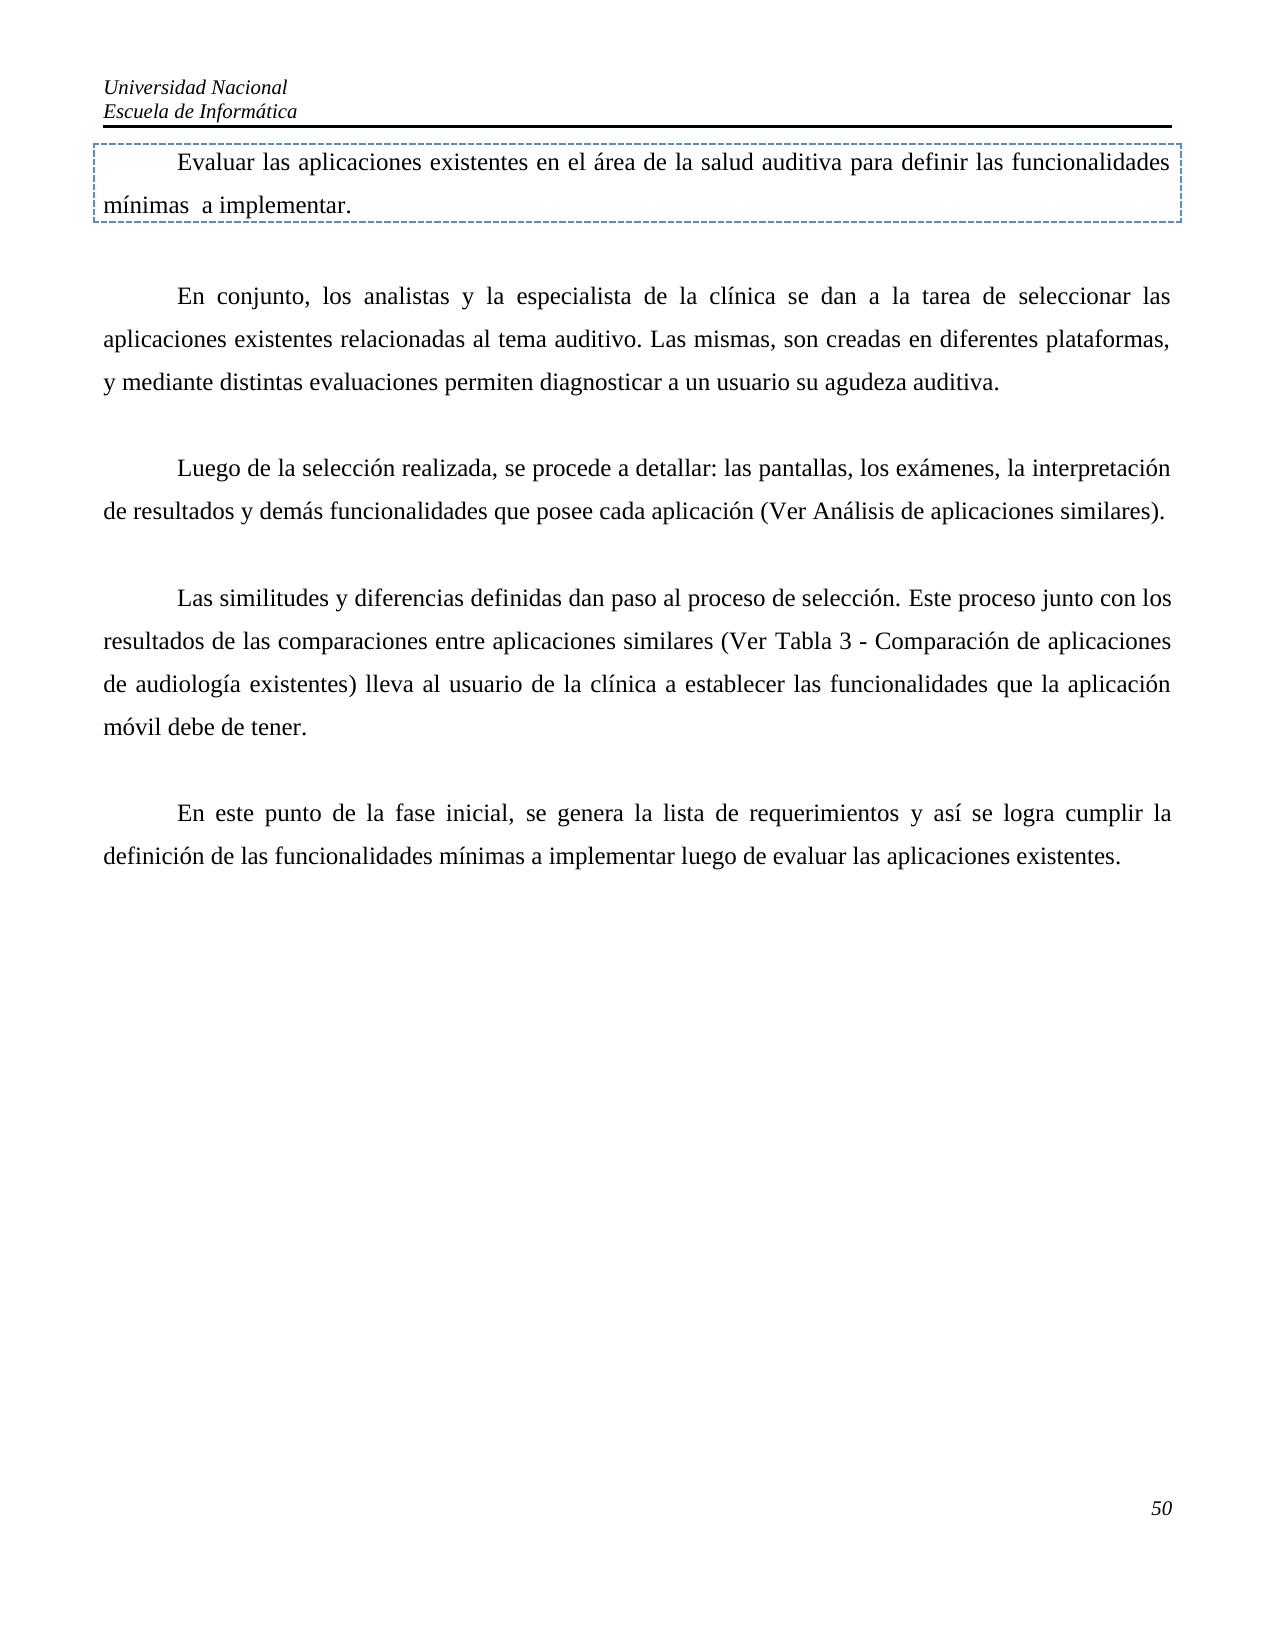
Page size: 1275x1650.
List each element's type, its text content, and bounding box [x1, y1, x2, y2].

text Luego de la selección realizada, se procede a detallar: las pantallas, los exámenes, la interpretación de resultados y demás funcionalidades que posee cada aplicación (Ver Análisis de aplicaciones similares). [103, 453, 1172, 525]
text Las similitudes y diferencias definidas dan paso al proceso de selección. Este proceso junto con los resultados de las comparaciones entre aplicaciones similares (Ver Tabla 3 - Comparación de aplicaciones de audiología existentes) lleva al usuario de la clínica a establecer las funcionalidades que la aplicación móvil debe de tener. [103, 583, 1172, 741]
text Evaluar las aplicaciones existentes en el área de la salud auditiva para definir las funcionalidades mínimas a implementar. [93, 143, 1182, 223]
text En conjunto, los analistas y la especialista de la clínica se dan a la tarea de seleccionar las aplicaciones existentes relacionadas al tema auditivo. Las mismas, son creadas en diferentes plataformas, y mediante distintas evaluaciones permiten diagnosticar a un usuario su agudeza auditiva. [103, 281, 1172, 396]
text En este punto de la fase inicial, se genera la lista de requerimientos y así se logra cumplir la definición de las funcionalidades mínimas a implementar luego de evaluar las aplicaciones existentes. [103, 798, 1172, 870]
